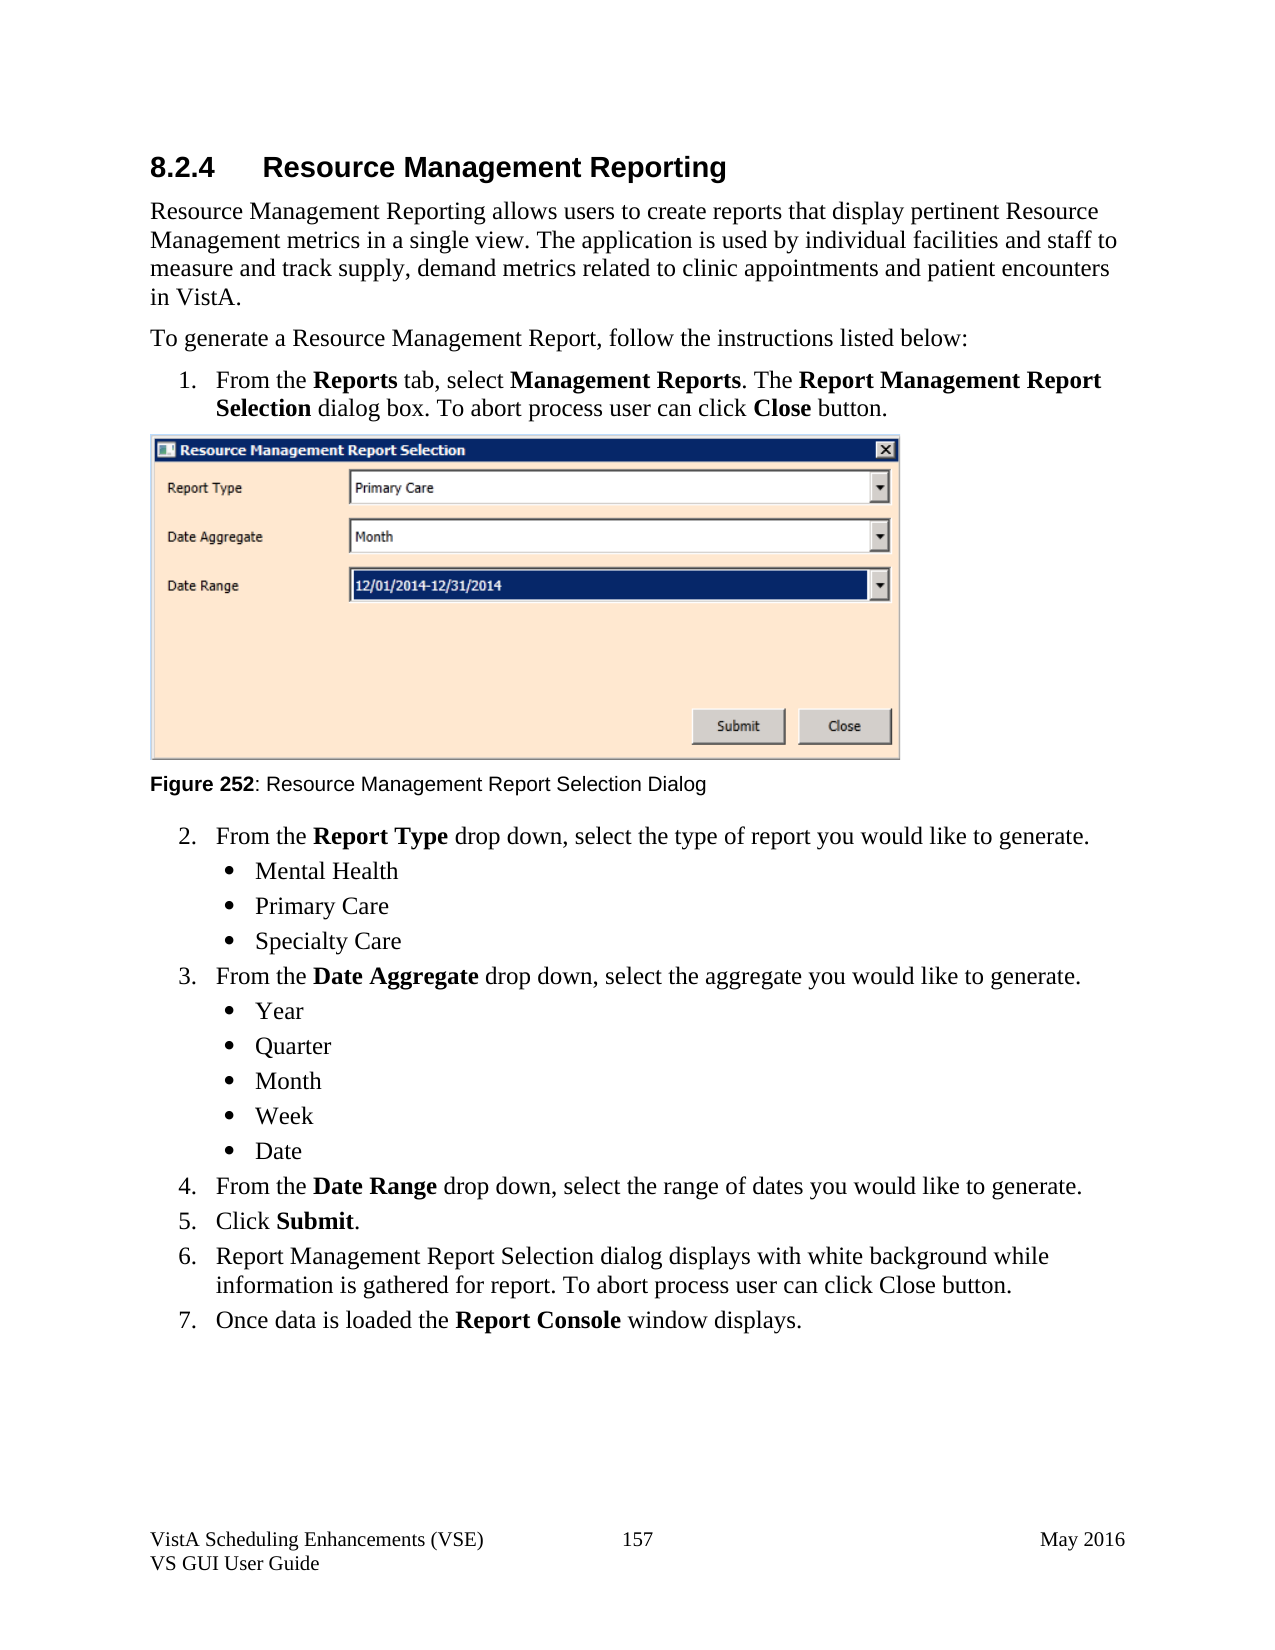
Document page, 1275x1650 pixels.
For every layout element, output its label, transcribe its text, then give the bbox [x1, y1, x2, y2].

list Specialty Care [225, 926, 1125, 955]
text From the Date Aggregate drop down, select the aggregate you would like to generate. [178, 961, 1125, 990]
list Year [225, 996, 1125, 1025]
list Week [225, 1101, 1125, 1130]
list Quarter [225, 1031, 1125, 1060]
text Once data is loaded the Report Console window displays. [178, 1305, 1125, 1334]
text Resource Management Reporting allows users to create reports that display pertinent Resource Management metrics in a single view. The application is used by individual facilities and staff to measure and track supply, demand metrics related to clinic appointments and patient encounters in VistA. [150, 196, 1125, 311]
picture [150, 434, 901, 760]
subtitle Resource Management Reporting [150, 150, 1125, 183]
text From the Report Type drop down, select the type of report you would like to generate. [178, 821, 1125, 850]
text Report Management Report Selection dialog displays with white background while information is gathered for report. To abort process user can click Close button. [178, 1241, 1125, 1299]
list From the Reports tab, select Management Reports. The Report Management Report Selection dialog box. To abort process user can click Close button. [178, 365, 1125, 422]
list Primary Care [225, 891, 1125, 920]
text Click Submit. [178, 1206, 1125, 1235]
list Month [225, 1066, 1125, 1095]
text To generate a Resource Management Report, follow the instructions listed below: [150, 323, 1125, 352]
text From the Date Range drop down, select the range of dates you would like to generate. [178, 1171, 1125, 1200]
list Mental Health [225, 856, 1125, 885]
list Date [225, 1136, 1125, 1165]
